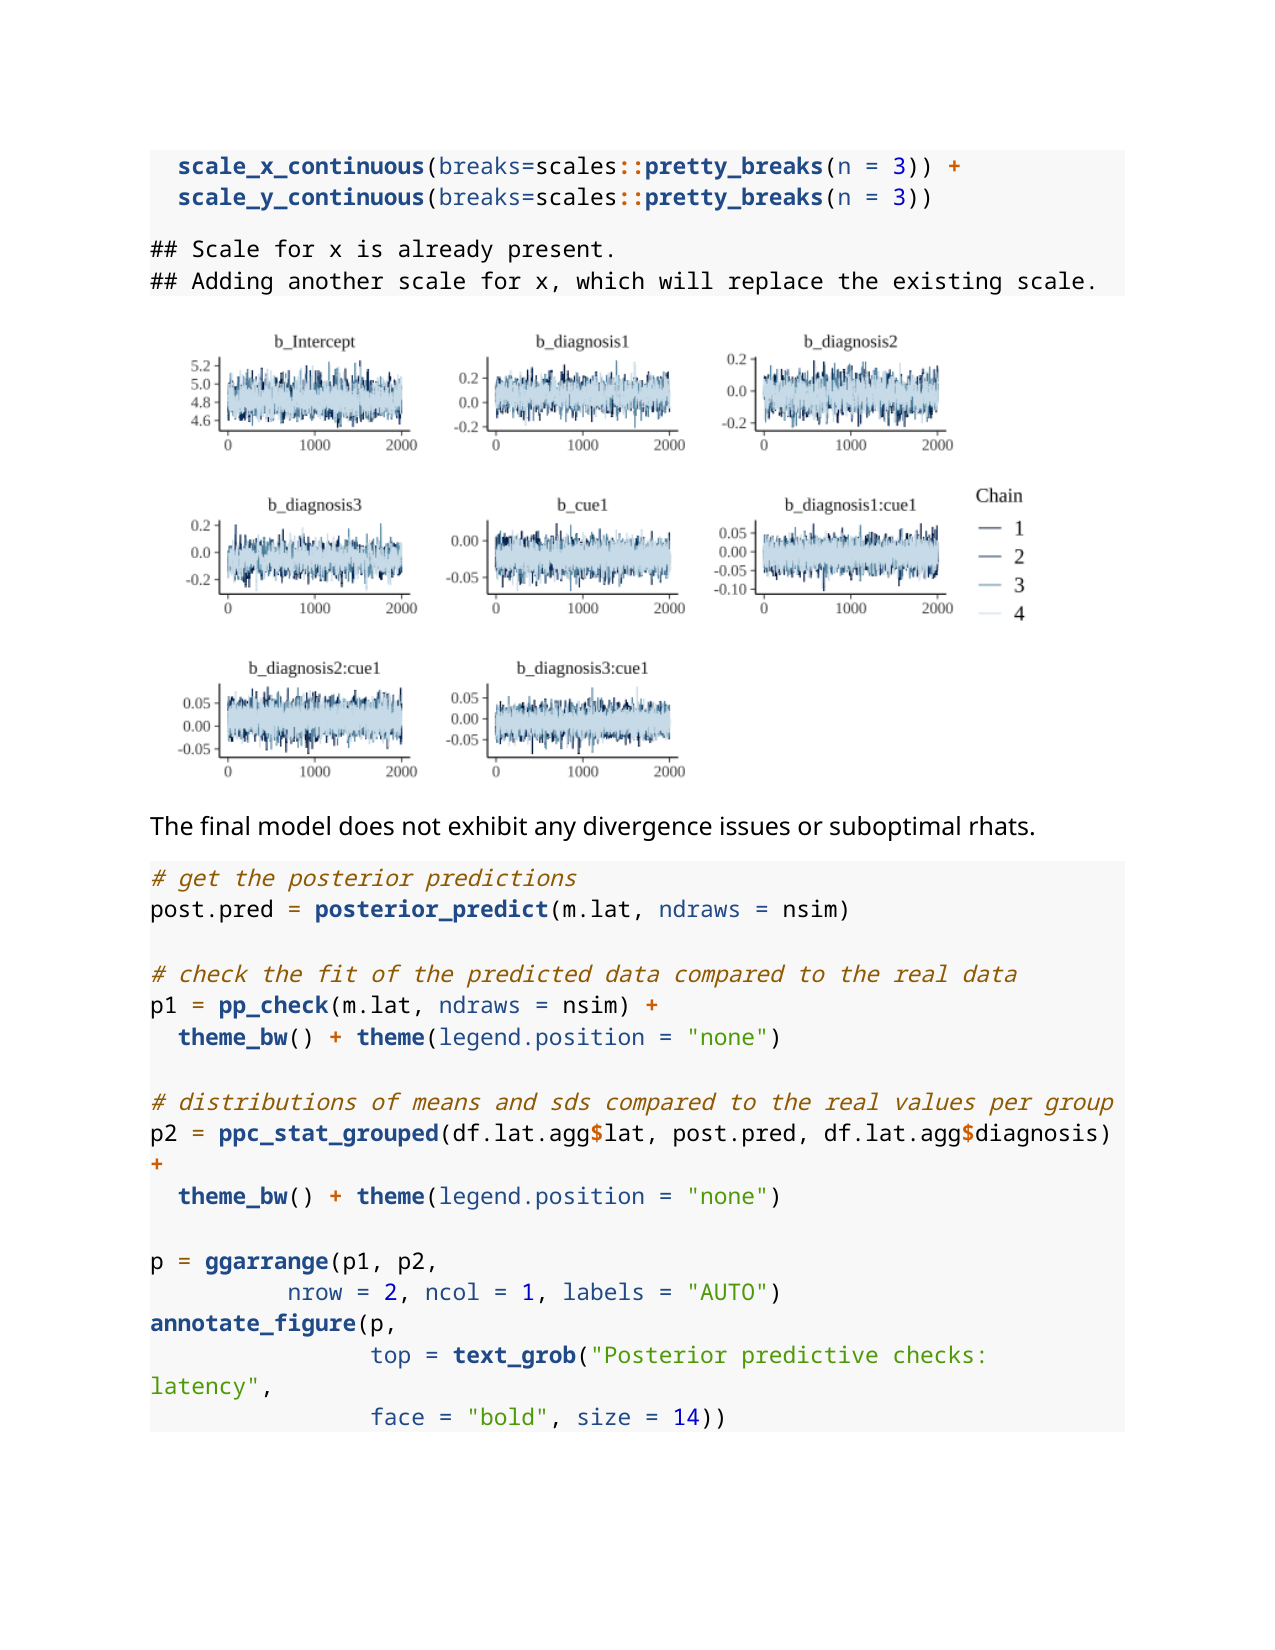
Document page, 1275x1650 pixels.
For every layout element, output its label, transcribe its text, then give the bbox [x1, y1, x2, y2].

text ## Scale for x is already present. ## Adding another scale for x, which will replace the existing scale. [150, 233, 1125, 296]
text The final model does not exhibit any divergence issues or suboptimal rhats. [150, 809, 1125, 843]
text # get the posterior predictions post.pred = posterior_predict(m.lat, ndraws = nsim) # check the fit of the predicted data compared to the real data p1 = pp_check(m.lat, ndraws = nsim) + theme_bw() + theme(legend.position = "none") # distributions of means and sds compared to the real values per group p2 = ppc_stat_grouped(df.lat.agg$lat, post.pred, df.lat.agg$diagnosis) + theme_bw() + theme(legend.position = "none") p = ggarrange(p1, p2, nrow = 2, ncol = 1, labels = "AUTO") annotate_figure(p, top = text_grob("Posterior predictive checks: latency", face = "bold", size = 14)) [150, 861, 1125, 1432]
picture [168, 316, 1044, 790]
